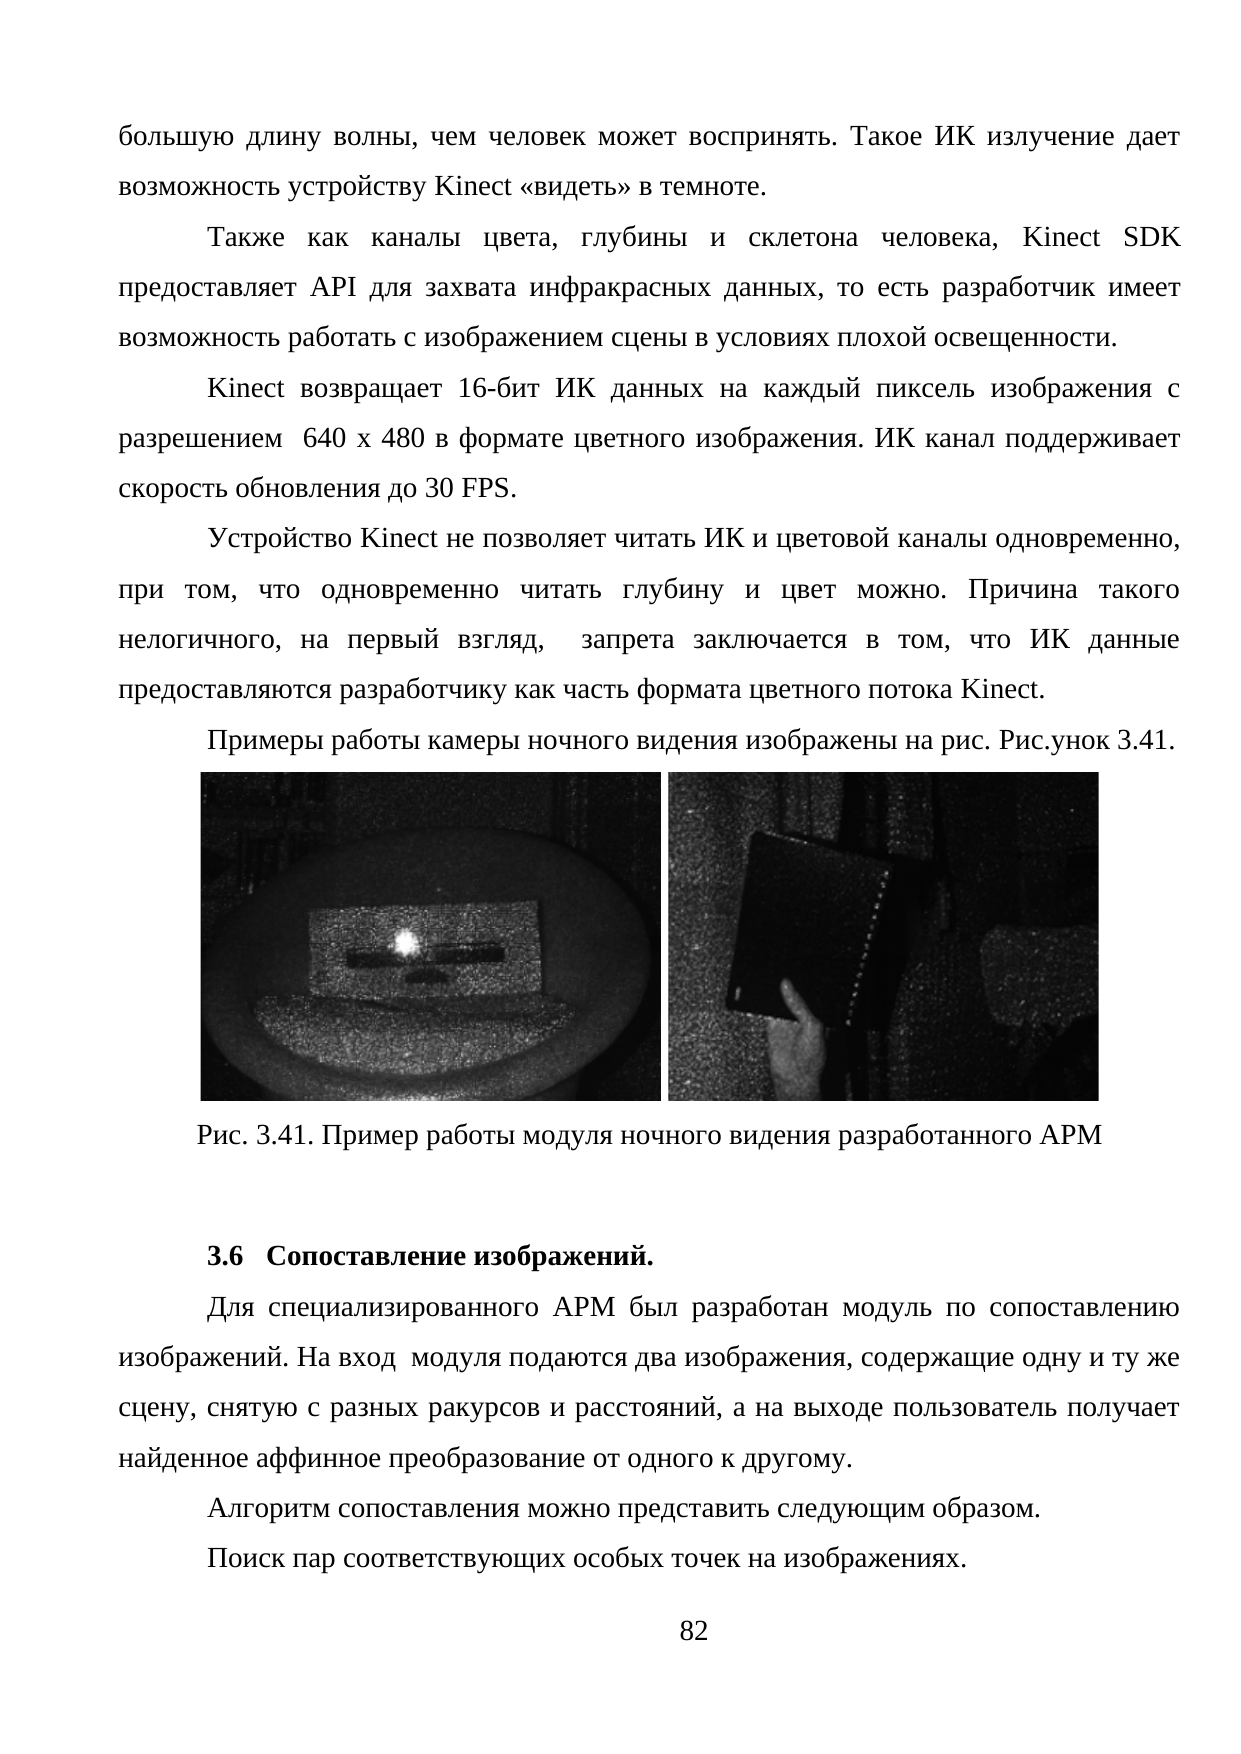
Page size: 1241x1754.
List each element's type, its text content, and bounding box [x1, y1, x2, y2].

picture [668, 772, 1099, 1101]
text Также как каналы цвета, глубины и склетона человека, Kinect SDK предоставляет API для захвата инфракрасных данных, то есть разработчик имеет возможность работать с изображением сцены в условиях плохой освещенности. [118, 219, 1181, 353]
text Алгоритм сопоставления можно представить следующим образом. [118, 1490, 1181, 1524]
text Для специализированного АРМ был разработан модуль по сопоставлению изображений. На вход модуля подаются два изображения, содержащие одну и ту же сцену, снятую с разных ракурсов и расстояний, а на выходе пользователь получает найденное аффинное преобразование от одного к другому. [118, 1289, 1181, 1473]
text Поиск пар соответствующих особых точек на изображениях. [118, 1540, 1181, 1574]
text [118, 118, 1181, 202]
picture [200, 772, 661, 1101]
subtitle Сопоставление изображений. [118, 1238, 1181, 1272]
text Устройство Kinect не позволяет читать ИК и цветовой каналы одновременно, при том, что одновременно читать глубину и цвет можно. Причина такого нелогичного, на первый взгляд, запрета заключается в том, что ИК данные предоставляются разработчику как часть формата цветного потока Kinect. [118, 521, 1181, 705]
text Kinect возвращает 16-бит ИК данных на каждый пиксель изображения с разрешением 640 x 480 в формате цветного изображения. ИК канал поддерживает скорость обновления до 30 FPS. [118, 370, 1181, 504]
